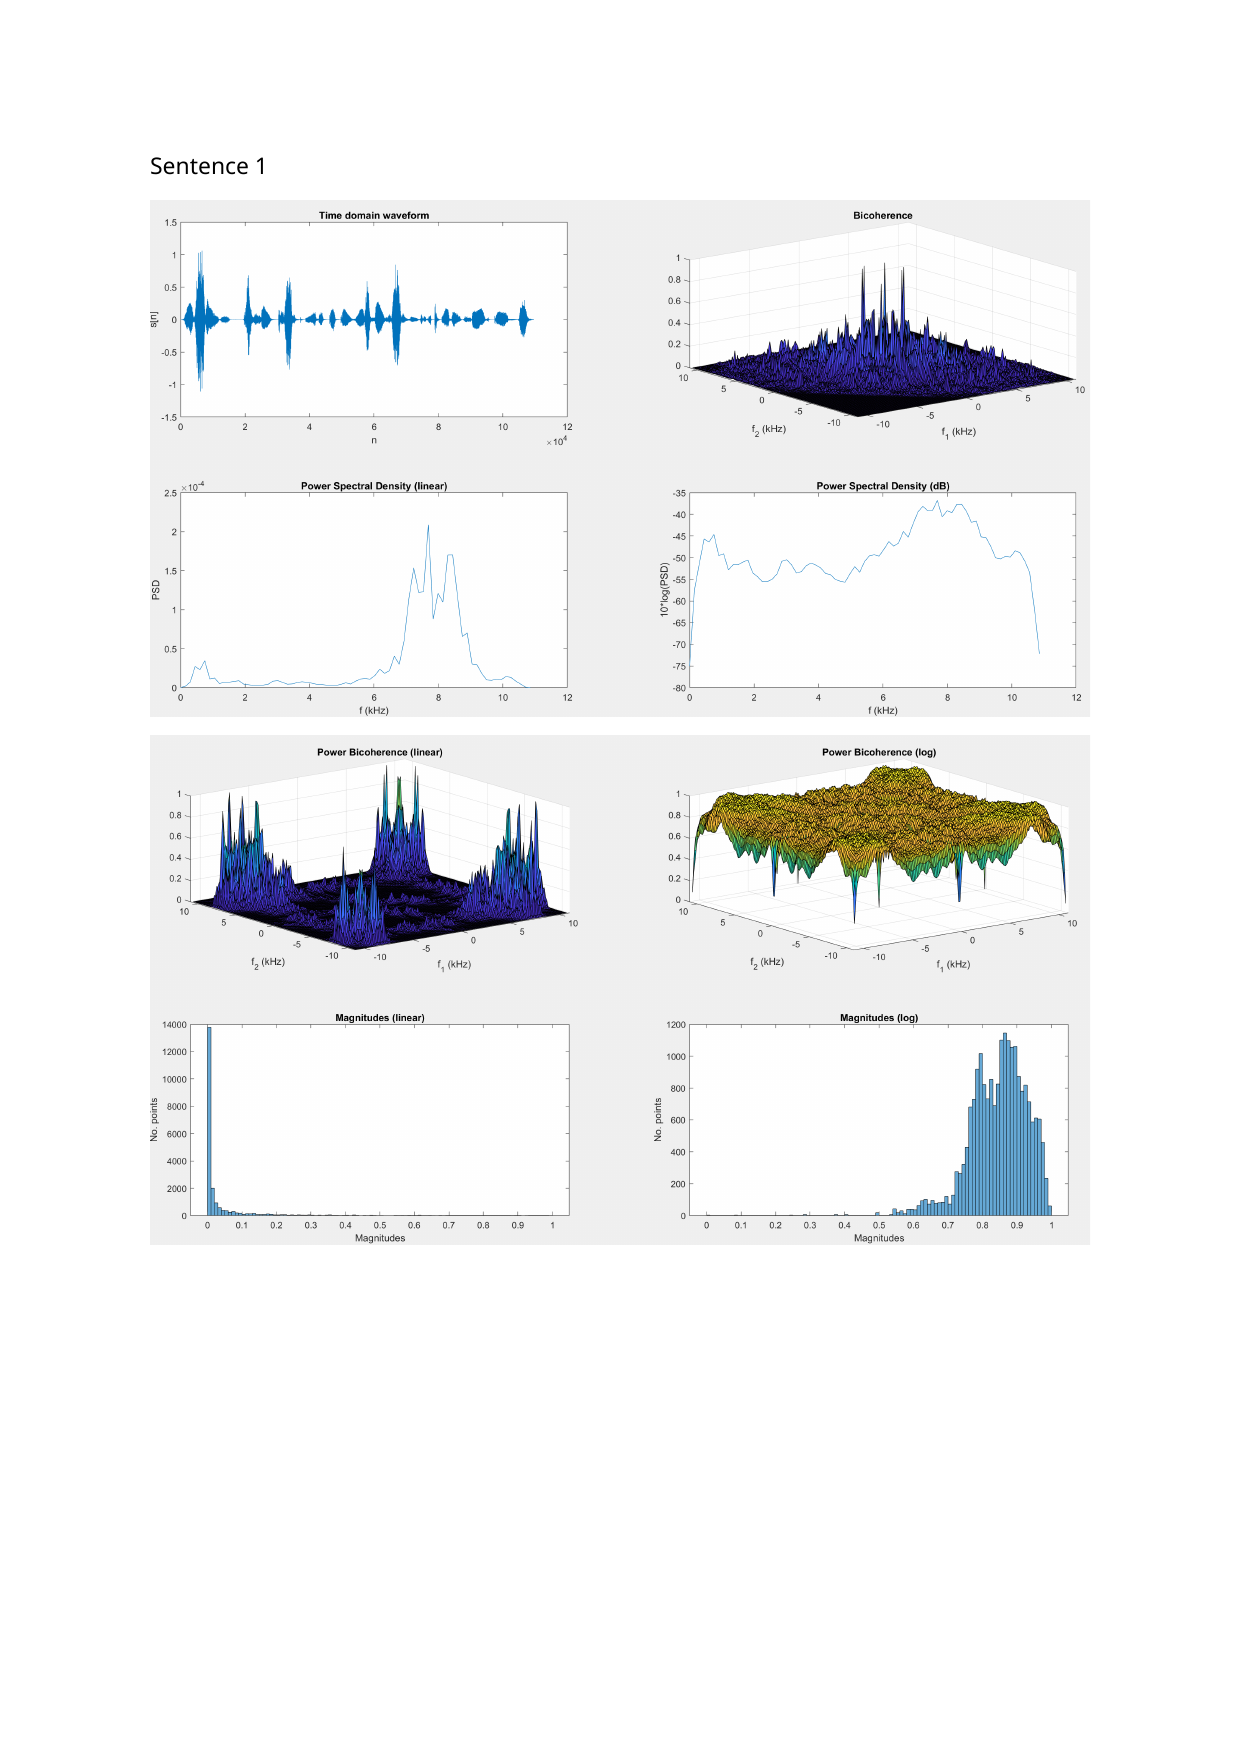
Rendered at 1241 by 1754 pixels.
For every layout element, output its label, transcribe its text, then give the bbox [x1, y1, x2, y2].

picture [150, 200, 1091, 717]
text Sentence 1 [150, 150, 1090, 181]
picture [150, 735, 1091, 1245]
